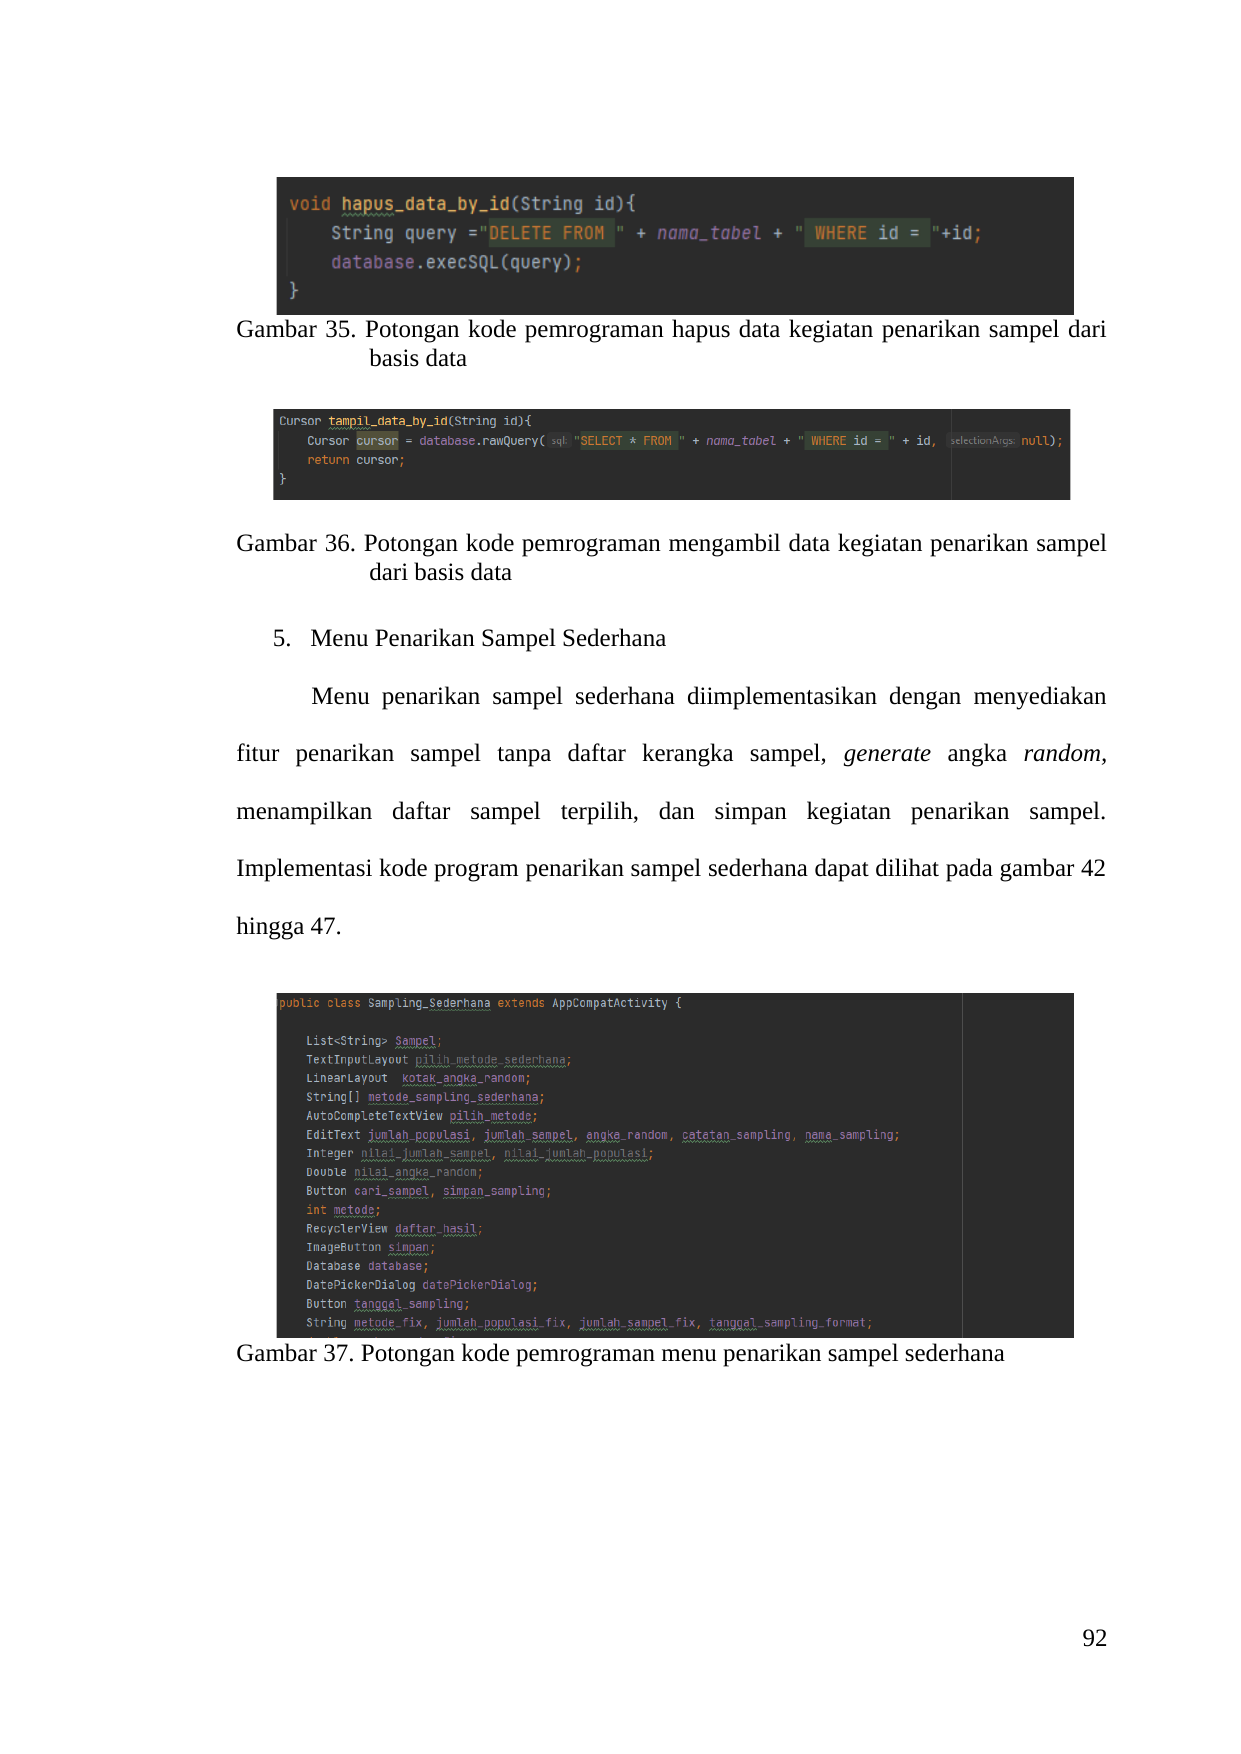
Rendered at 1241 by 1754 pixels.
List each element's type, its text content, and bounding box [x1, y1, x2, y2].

picture [273, 409, 1071, 500]
text Menu penarikan sampel sederhana diimplementasikan dengan menyediakan fitur penarikan sampel tanpa daftar kerangka sampel, generate angka random, menampilkan daftar sampel terpilih, dan simpan kegiatan penarikan sampel. Implementasi kode program penarikan sampel sederhana dapat dilihat pada gambar 42 hingga 47. [236, 681, 1107, 940]
picture [276, 177, 1074, 315]
picture [276, 993, 1074, 1338]
list Menu Penarikan Sampel Sederhana [273, 623, 1107, 652]
